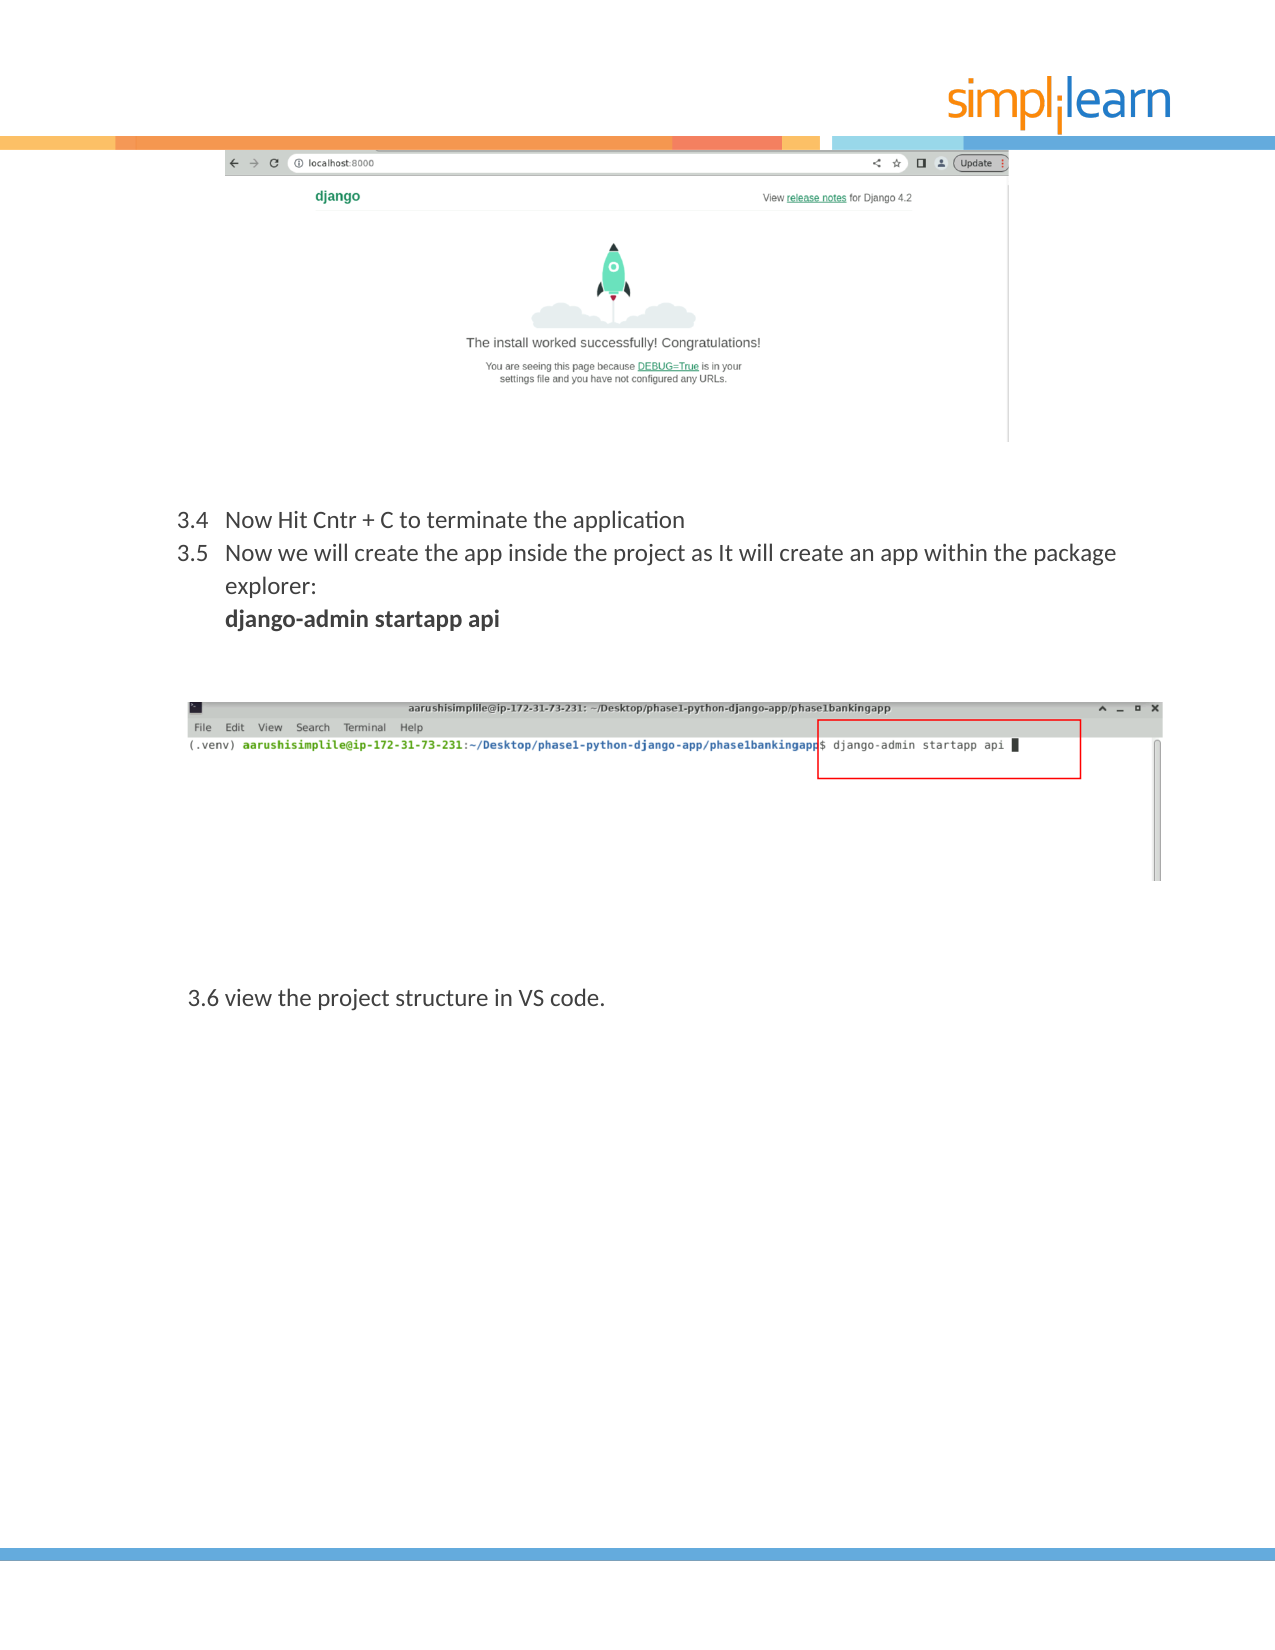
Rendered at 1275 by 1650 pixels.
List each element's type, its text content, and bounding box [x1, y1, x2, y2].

list Now Hit Cntr + C to terminate the application [177, 505, 1125, 535]
picture [187, 702, 1163, 881]
list Now we will create the app inside the project as It will create an app within the package explorer: django-admin startapp api [177, 538, 1125, 634]
picture [0, 76, 1275, 442]
text 3.6 view the project structure in VS code. [187, 916, 1125, 1012]
picture [0, 1548, 1275, 1562]
